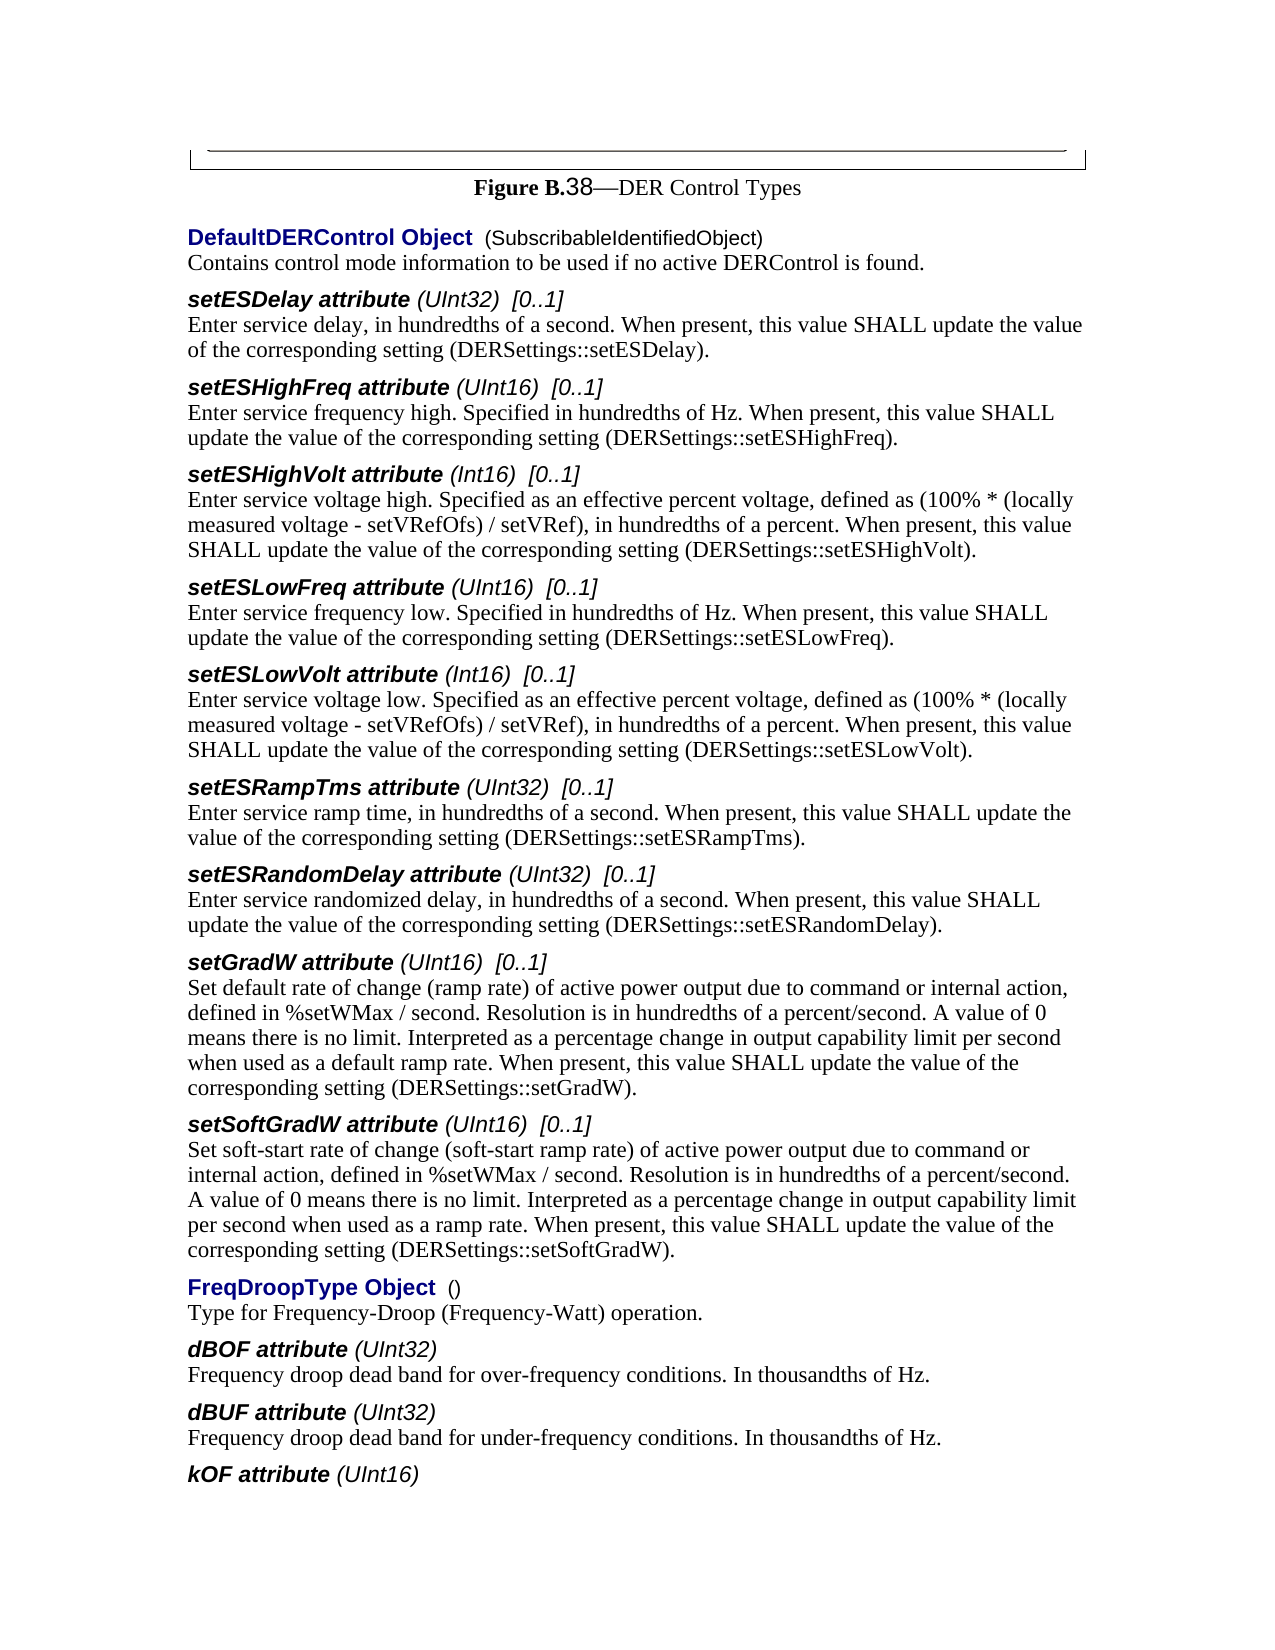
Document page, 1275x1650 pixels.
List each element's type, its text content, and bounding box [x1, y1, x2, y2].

text setESHighFreq attribute (UInt16) [0..1] [187, 375, 1087, 400]
text Type for Frequency-Droop (Frequency-Watt) operation. [187, 1300, 1012, 1325]
text Enter service delay, in hundredths of a second. When present, this value SHALL update the value of the corresponding setting (DERSettings::setESDelay). [187, 312, 1087, 362]
text Contains control mode information to be used if no active DERControl is found. [187, 250, 1012, 275]
text Enter service randomized delay, in hundredths of a second. When present, this value SHALL update the value of the corresponding setting (DERSettings::setESRandomDelay). [187, 887, 1087, 937]
text setSoftGradW attribute (UInt16) [0..1] [187, 1112, 1087, 1137]
text DefaultDERControl Object (SubscribableIdentifiedObject) [187, 225, 1087, 250]
text dBOF attribute (UInt32) [187, 1337, 1087, 1362]
text setESRampTms attribute (UInt32) [0..1] [187, 775, 1087, 800]
text FreqDroopType Object () [187, 1275, 1087, 1300]
text Enter service voltage low. Specified as an effective percent voltage, defined as (100% * (locally measured voltage - setVRefOfs) / setVRef), in hundredths of a percent. When present, this value SHALL update the value of the corresponding setting (DERSettings::setESLowVolt). [187, 687, 1087, 762]
text setESLowFreq attribute (UInt16) [0..1] [187, 575, 1087, 600]
text Enter service frequency high. Specified in hundredths of Hz. When present, this value SHALL update the value of the corresponding setting (DERSettings::setESHighFreq). [187, 400, 1087, 450]
text kOF attribute (UInt16) [187, 1462, 1087, 1487]
text dBUF attribute (UInt32) [187, 1400, 1087, 1425]
text Figure B.38—DER Control Types [187, 175, 1087, 200]
text Frequency droop dead band for over-frequency conditions. In thousandths of Hz. [187, 1362, 1087, 1387]
text setGradW attribute (UInt16) [0..1] [187, 950, 1087, 975]
text setESRandomDelay attribute (UInt32) [0..1] [187, 862, 1087, 887]
text Set default rate of change (ramp rate) of active power output due to command or internal action, defined in %setWMax / second. Resolution is in hundredths of a percent/second. A value of 0 means there is no limit. Interpreted as a percentage change in output capability limit per second when used as a default ramp rate. When present, this value SHALL update the value of the corresponding setting (DERSettings::setGradW). [187, 975, 1087, 1100]
text Enter service voltage high. Specified as an effective percent voltage, defined as (100% * (locally measured voltage - setVRefOfs) / setVRef), in hundredths of a percent. When present, this value SHALL update the value of the corresponding setting (DERSettings::setESHighVolt). [187, 487, 1087, 562]
text Enter service frequency low. Specified in hundredths of Hz. When present, this value SHALL update the value of the corresponding setting (DERSettings::setESLowFreq). [187, 600, 1087, 650]
text setESDelay attribute (UInt32) [0..1] [187, 287, 1087, 312]
text Frequency droop dead band for under-frequency conditions. In thousandths of Hz. [187, 1425, 1087, 1450]
text setESHighVolt attribute (Int16) [0..1] [187, 462, 1087, 487]
text setESLowVolt attribute (Int16) [0..1] [187, 662, 1087, 687]
text Enter service ramp time, in hundredths of a second. When present, this value SHALL update the value of the corresponding setting (DERSettings::setESRampTms). [187, 800, 1087, 850]
text Set soft-start rate of change (soft-start ramp rate) of active power output due to command or internal action, defined in %setWMax / second. Resolution is in hundredths of a percent/second. A value of 0 means there is no limit. Interpreted as a percentage change in output capability limit per second when used as a ramp rate. When present, this value SHALL update the value of the corresponding setting (DERSettings::setSoftGradW). [187, 1137, 1087, 1262]
